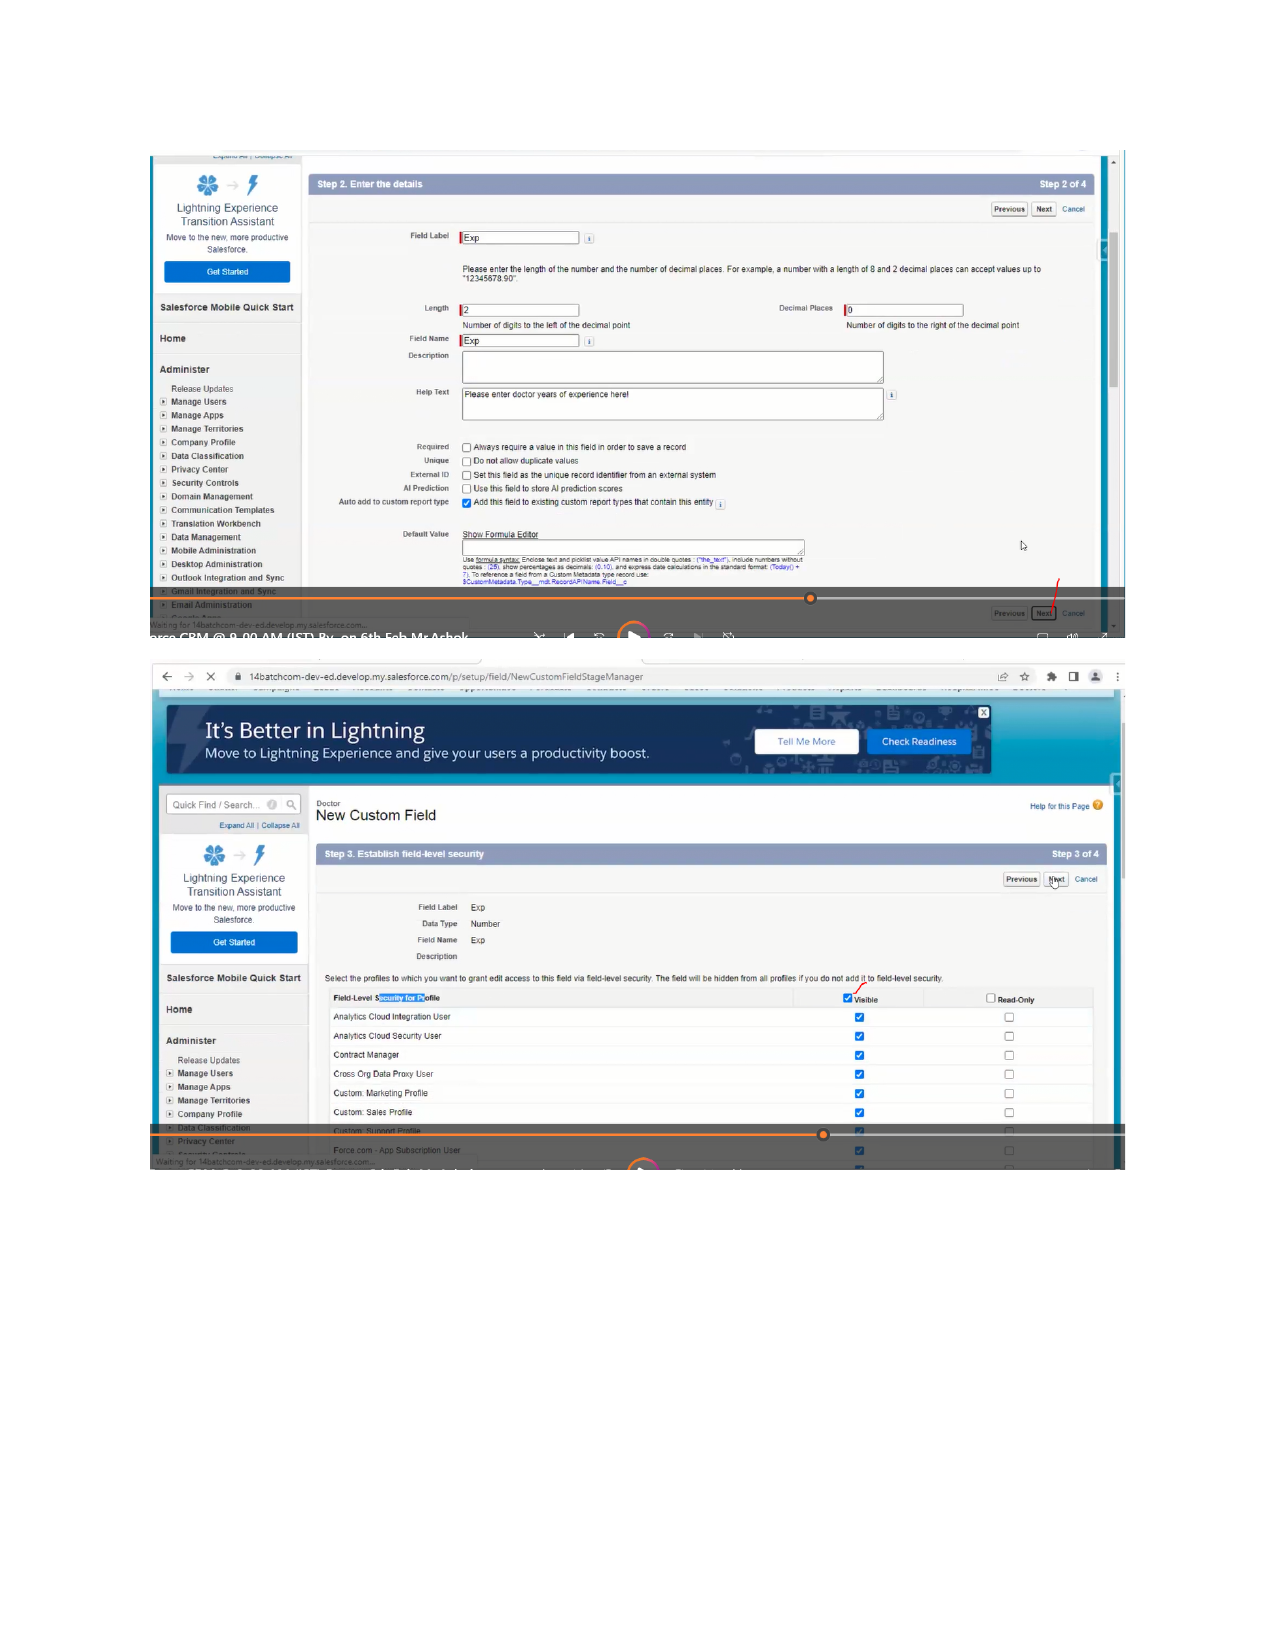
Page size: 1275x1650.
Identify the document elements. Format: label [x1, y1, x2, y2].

picture [150, 659, 1125, 1170]
picture [150, 150, 1125, 638]
